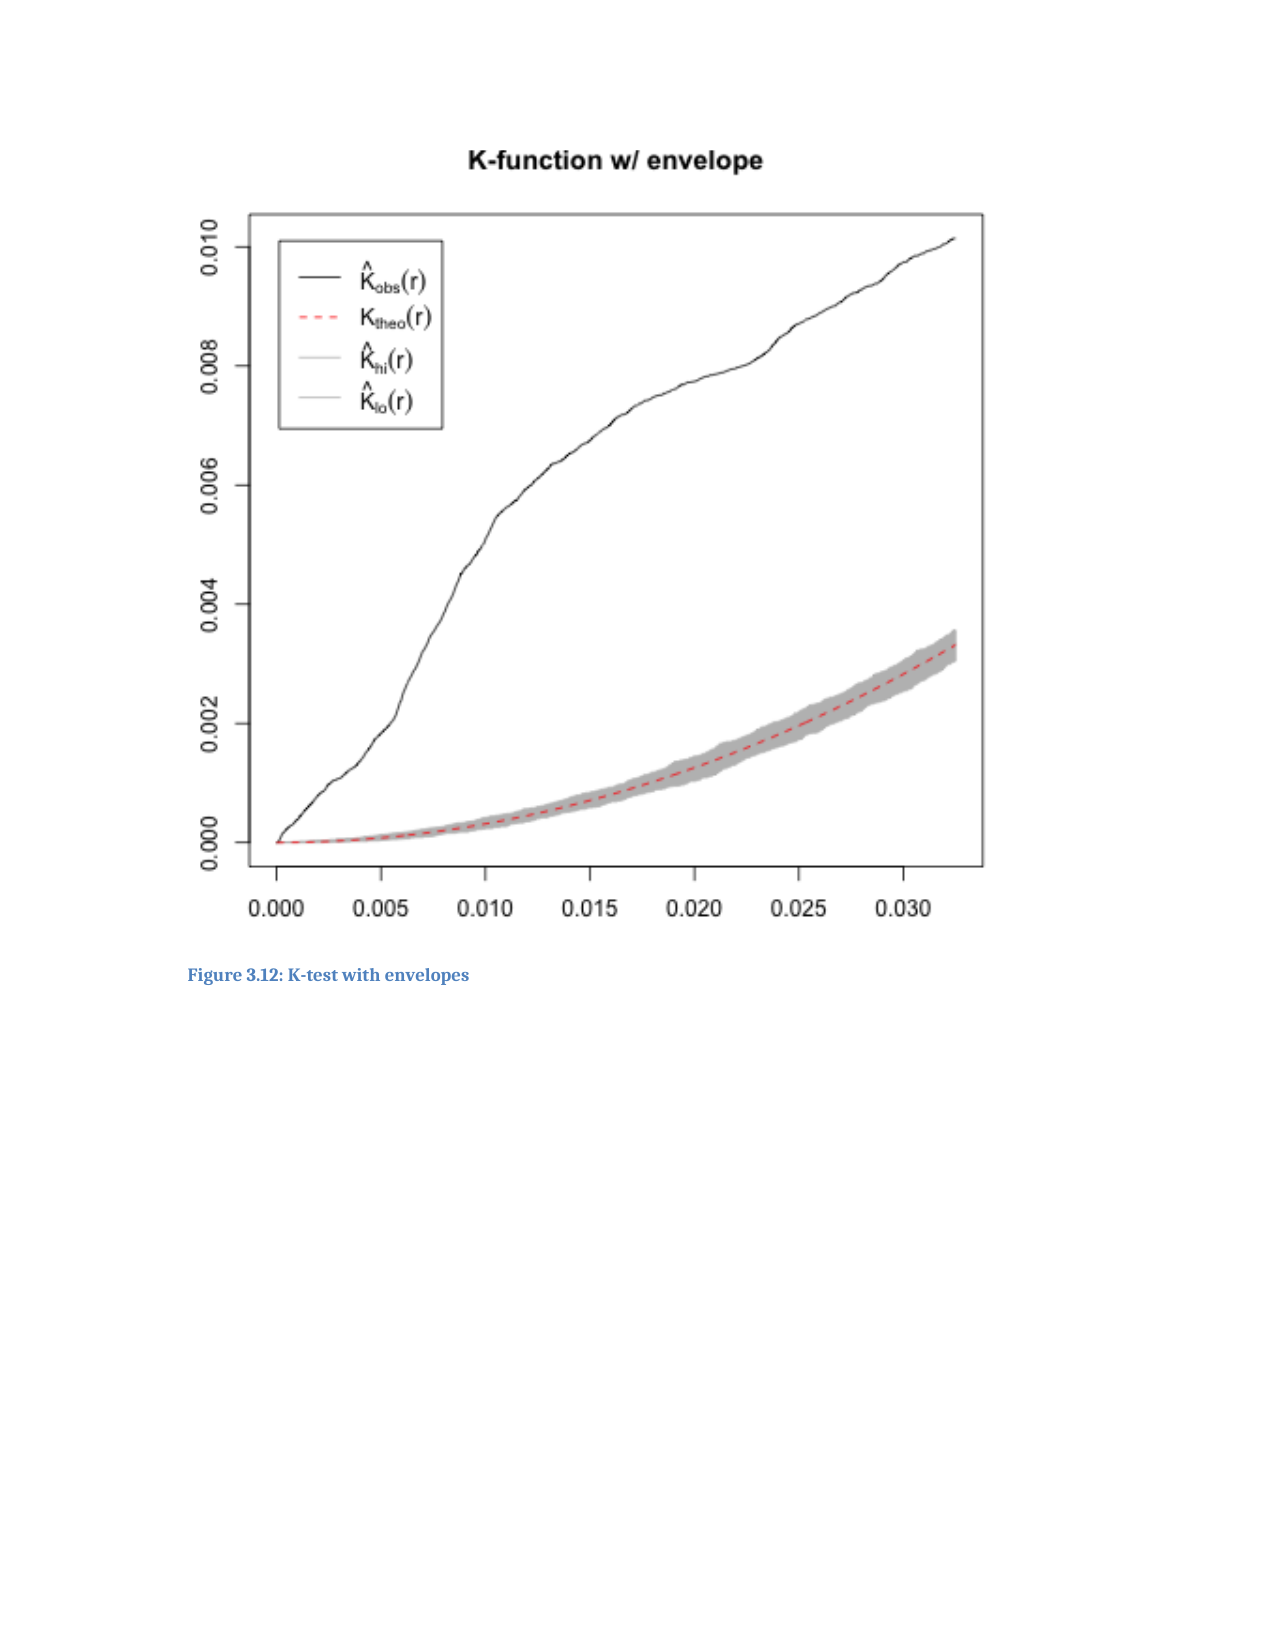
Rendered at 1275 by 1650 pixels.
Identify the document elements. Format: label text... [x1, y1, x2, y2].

picture [187, 150, 996, 936]
text Figure 3.12: K-test with envelopes [187, 964, 1087, 986]
